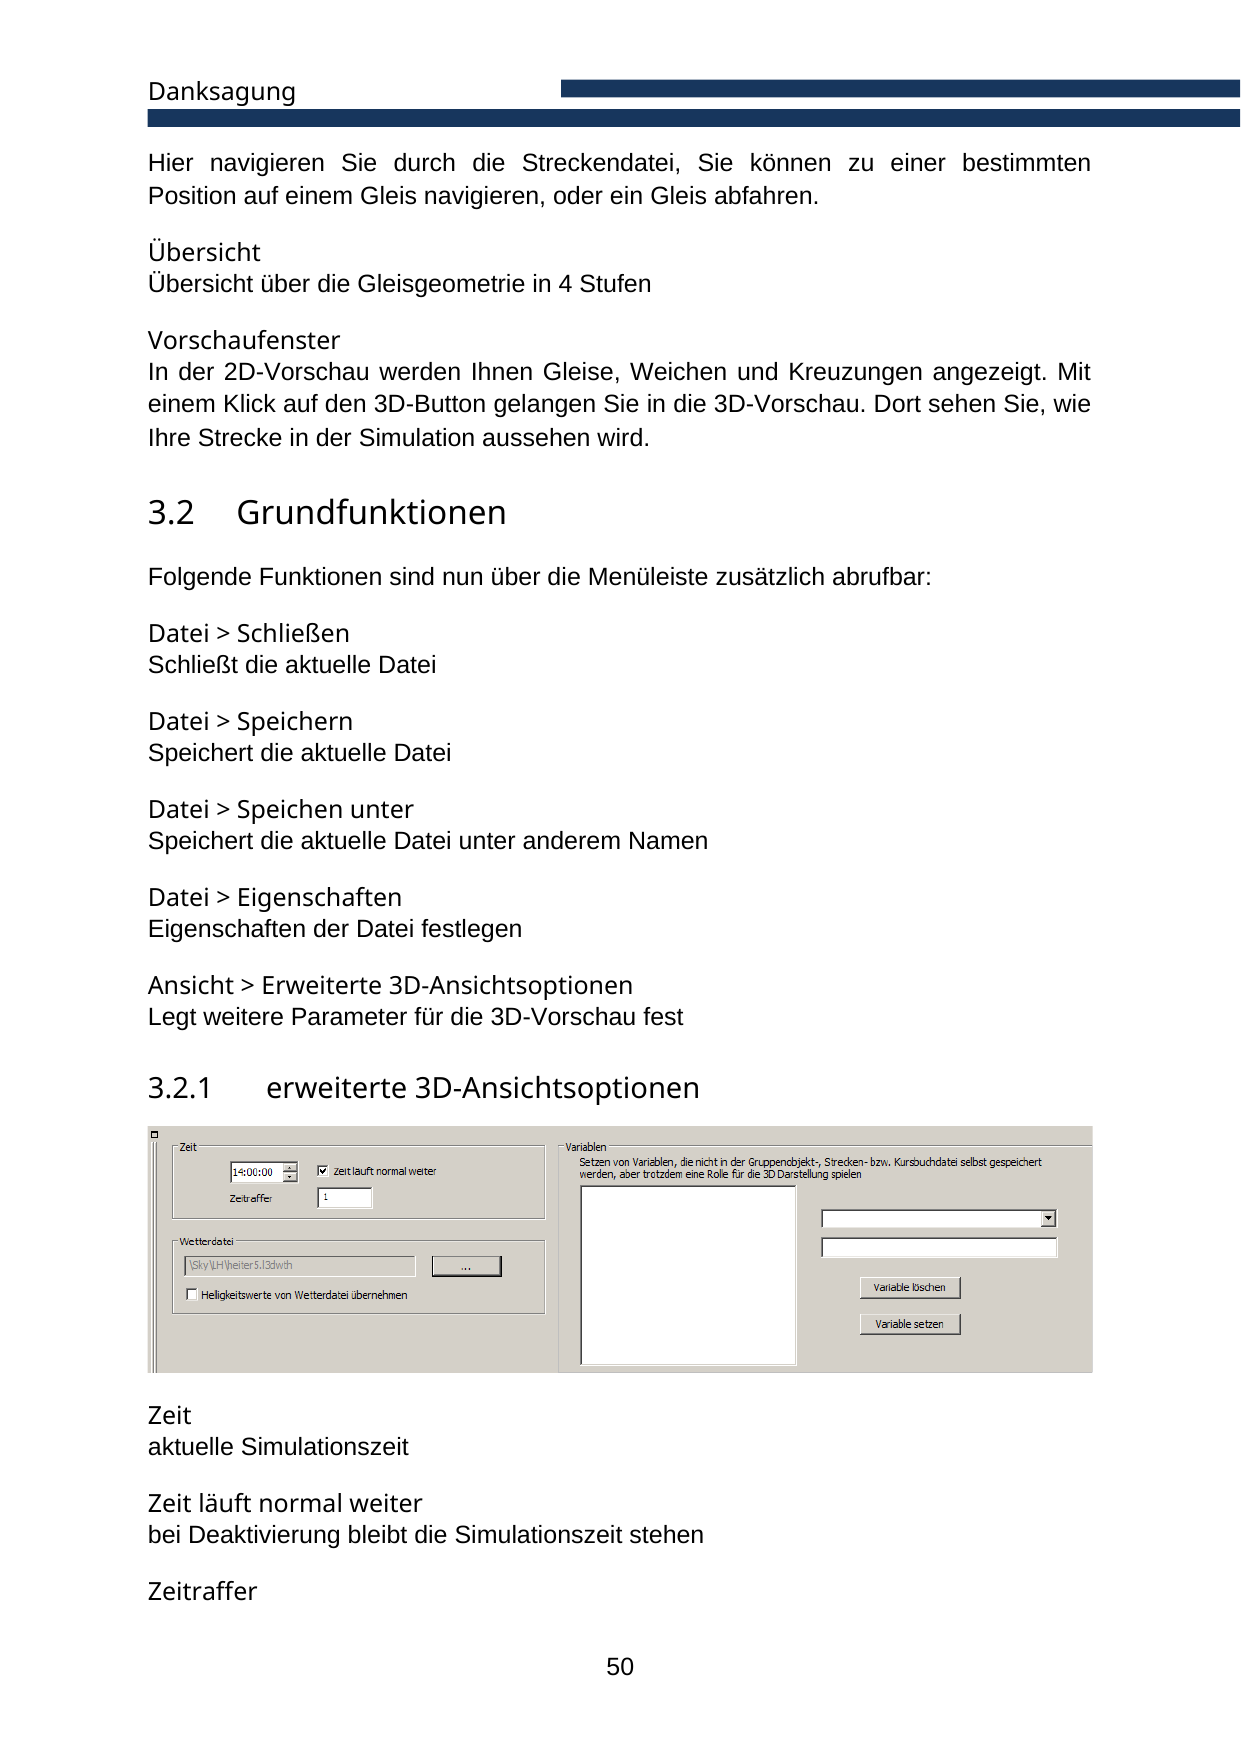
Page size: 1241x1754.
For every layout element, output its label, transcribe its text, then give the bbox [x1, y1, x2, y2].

text Übersicht über die Gleisgeometrie in 4 Stufen [148, 268, 1093, 297]
text Datei > Speichen unter [148, 792, 1093, 826]
text aktuelle Simulationszeit [148, 1432, 1093, 1461]
text Übersicht [148, 234, 1093, 268]
text Datei > Schließen [148, 616, 1093, 650]
text Speichert die aktuelle Datei [148, 738, 1093, 766]
text Zeit [148, 1398, 1093, 1432]
text bei Deaktivierung bleibt die Simulationszeit stehen [148, 1520, 1093, 1548]
subtitle erweiterte 3D-Ansichtsoptionen [148, 1068, 1093, 1107]
text Folgende Funktionen sind nun über die Menüleiste zusätzlich abrufbar: [148, 562, 1093, 591]
text Legt weitere Parameter für die 3D-Vorschau fest [148, 1001, 1093, 1030]
text Hier navigieren Sie durch die Streckendatei, Sie können zu einer bestimmten Position auf einem Gleis navigieren, oder ein Gleis abfahren. [148, 148, 1093, 209]
text Vorschaufenster [148, 322, 1093, 356]
picture [147, 1126, 1093, 1373]
text Schließt die aktuelle Datei [148, 650, 1093, 678]
text Datei > Speichern [148, 704, 1093, 738]
text Ansicht > Erweiterte 3D-Ansichtsoptionen [148, 967, 1093, 1001]
text Datei > Eigenschaften [148, 879, 1093, 913]
text Eigenschaften der Datei festlegen [148, 913, 1093, 942]
text Zeitraffer [148, 1574, 1093, 1608]
text Zeit läuft normal weiter [148, 1486, 1093, 1520]
text Speichert die aktuelle Datei unter anderem Namen [148, 826, 1093, 854]
text In der 2D-Vorschau werden Ihnen Gleise, Weichen und Kreuzungen angezeigt. Mit einem Klick auf den 3D-Button gelangen Sie in die 3D-Vorschau. Dort sehen Sie, wie Ihre Strecke in der Simulation aussehen wird. [148, 356, 1093, 451]
subtitle Grundfunktionen [148, 489, 1093, 534]
